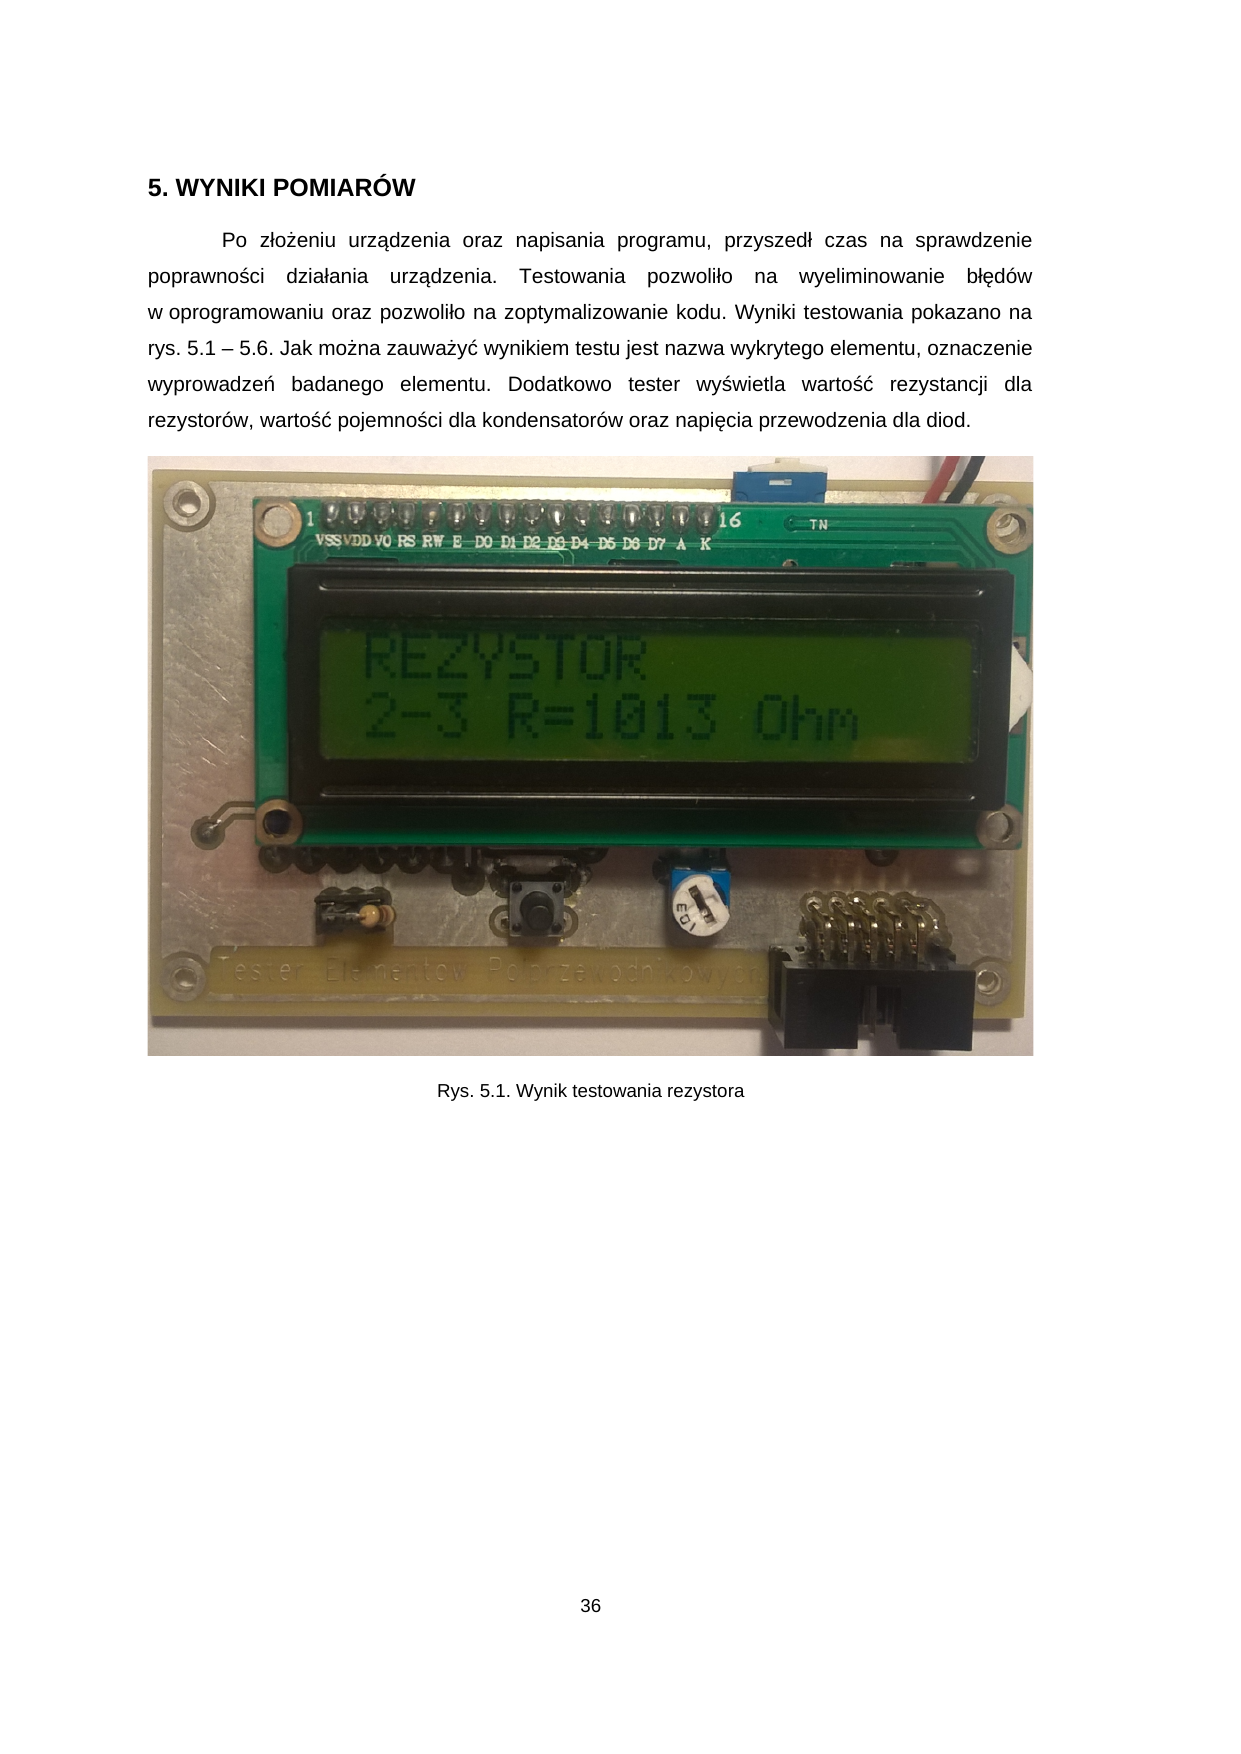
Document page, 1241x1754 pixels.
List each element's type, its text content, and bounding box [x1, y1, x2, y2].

text Rys. 5.1. Wynik testowania rezystora [148, 1080, 1033, 1101]
text Po złożeniu urządzenia oraz napisania programu, przyszedł czas na sprawdzenie poprawności działania urządzenia. Testowania pozwoliło na wyeliminowanie błędów w oprogramowaniu oraz pozwoliło na zoptymalizowanie kodu. Wyniki testowania pokazano na rys. 5.1 – 5.6. Jak można zauważyć wynikiem testu jest nazwa wykrytego elementu, oznaczenie wyprowadzeń badanego elementu. Dodatkowo tester wyświetla wartość rezystancji dla rezystorów, wartość pojemności dla kondensatorów oraz napięcia przewodzenia dla diod. [148, 228, 1033, 432]
picture [147, 456, 1034, 1056]
text 5. Wyniki pomiarów [148, 173, 1033, 201]
